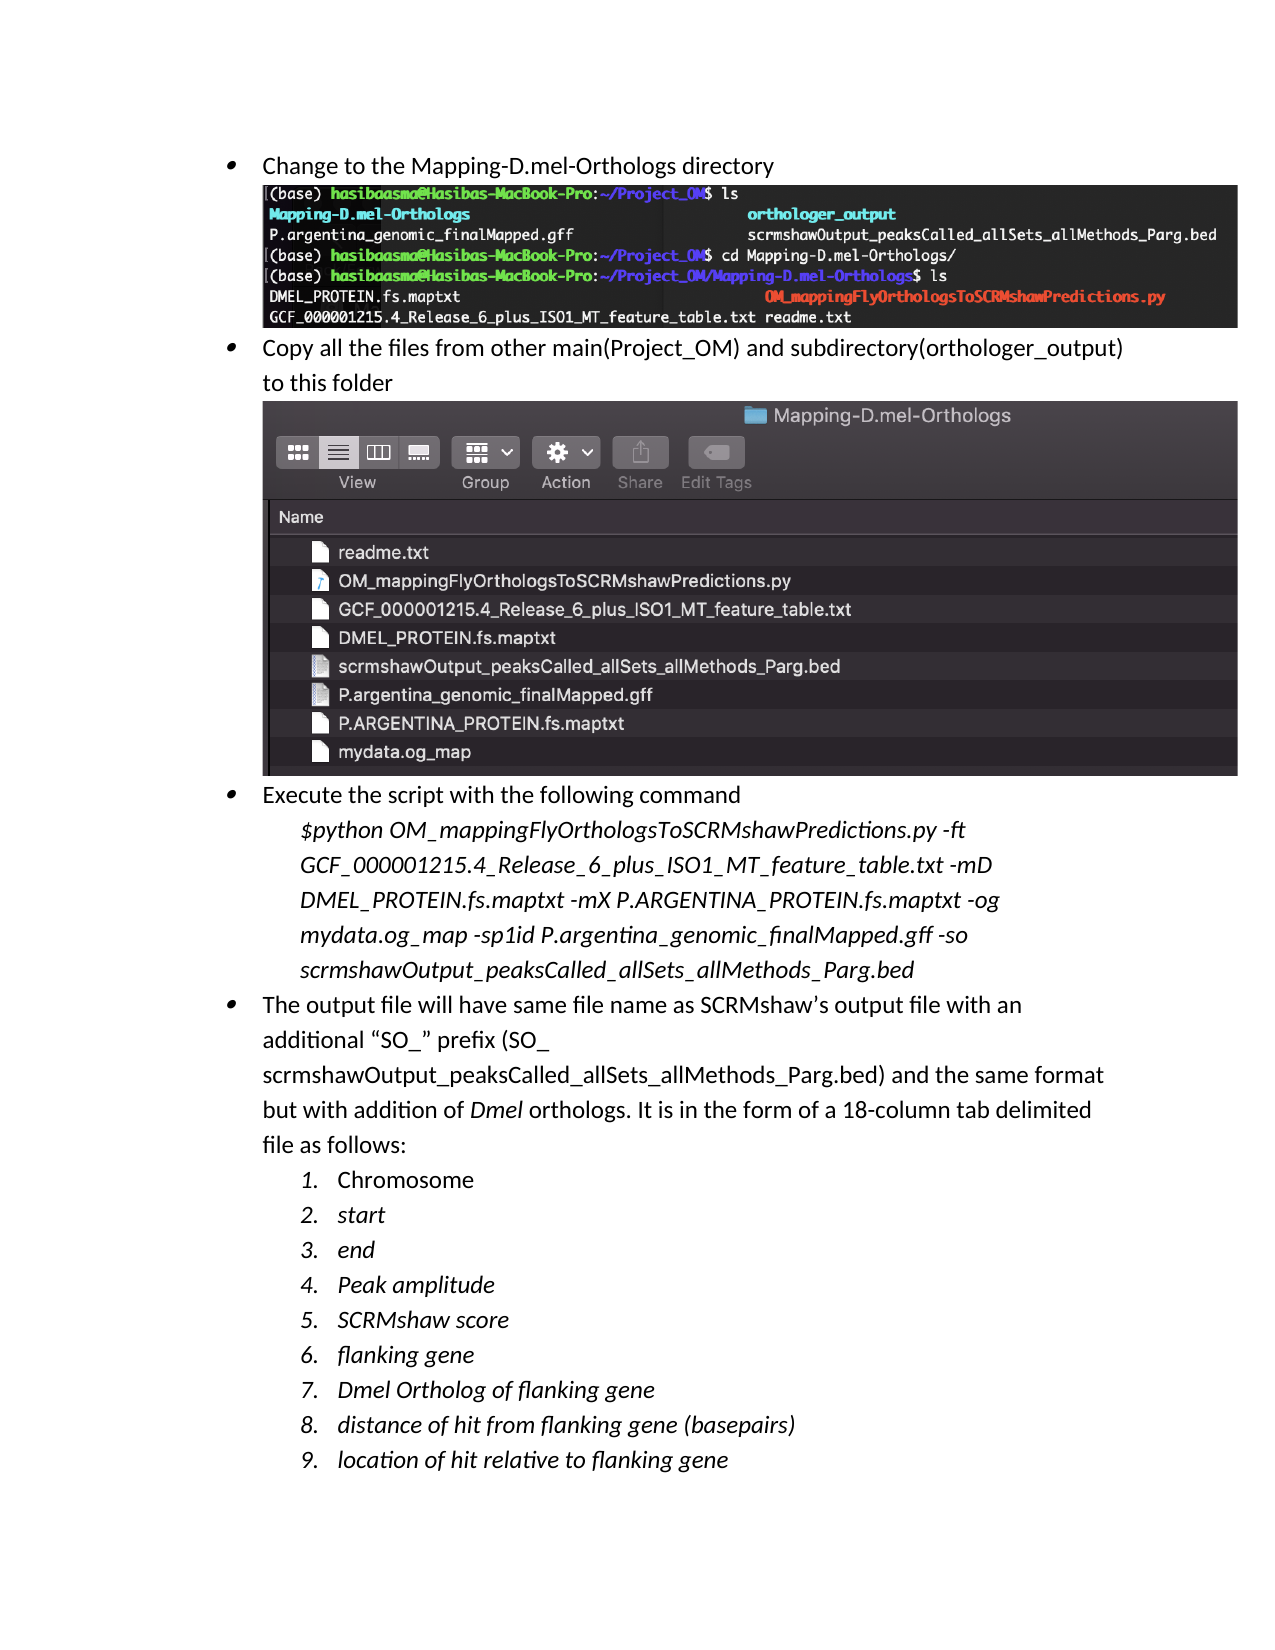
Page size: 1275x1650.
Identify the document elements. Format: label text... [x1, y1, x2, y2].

list end [300, 1234, 1125, 1265]
list Copy all the files from other main(Project_OM) and subdirectory(orthologer_output) to this folder [225, 332, 1125, 397]
list Chromosome [300, 1164, 1125, 1195]
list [300, 1409, 1125, 1440]
list flanking gene [300, 1339, 1125, 1370]
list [300, 1444, 1125, 1475]
list The output file will have same file name as SCRMshaw’s output file with an additional “SO_” prefix (SO_ scrmshawOutput_peaksCalled_allSets_allMethods_Parg.bed) and the same format but with addition of Dmel orthologs. It is in the form of a 18-column tab delimited file as follows: [225, 989, 1125, 1160]
picture [262, 401, 1238, 776]
list SCRMshaw score [300, 1304, 1125, 1335]
list Execute the script with the following command [225, 779, 1125, 810]
picture [262, 185, 1238, 328]
list Change to the Mapping-D.mel-Orthologs directory [225, 150, 1125, 181]
list Dmel Ortholog of flanking gene [300, 1374, 1125, 1405]
list Peak amplitude [300, 1269, 1125, 1300]
list start [300, 1199, 1125, 1230]
list $python OM_mappingFlyOrthologsToSCRMshawPredictions.py -ft GCF_000001215.4_Release_6_plus_ISO1_MT_feature_table.txt -mD DMEL_PROTEIN.fs.maptxt -mX P.ARGENTINA_PROTEIN.fs.maptxt -og mydata.og_map -sp1id P.argentina_genomic_finalMapped.gff -so scrmshawOutput_peaksCalled_allSets_allMethods_Parg.bed [300, 814, 1125, 985]
